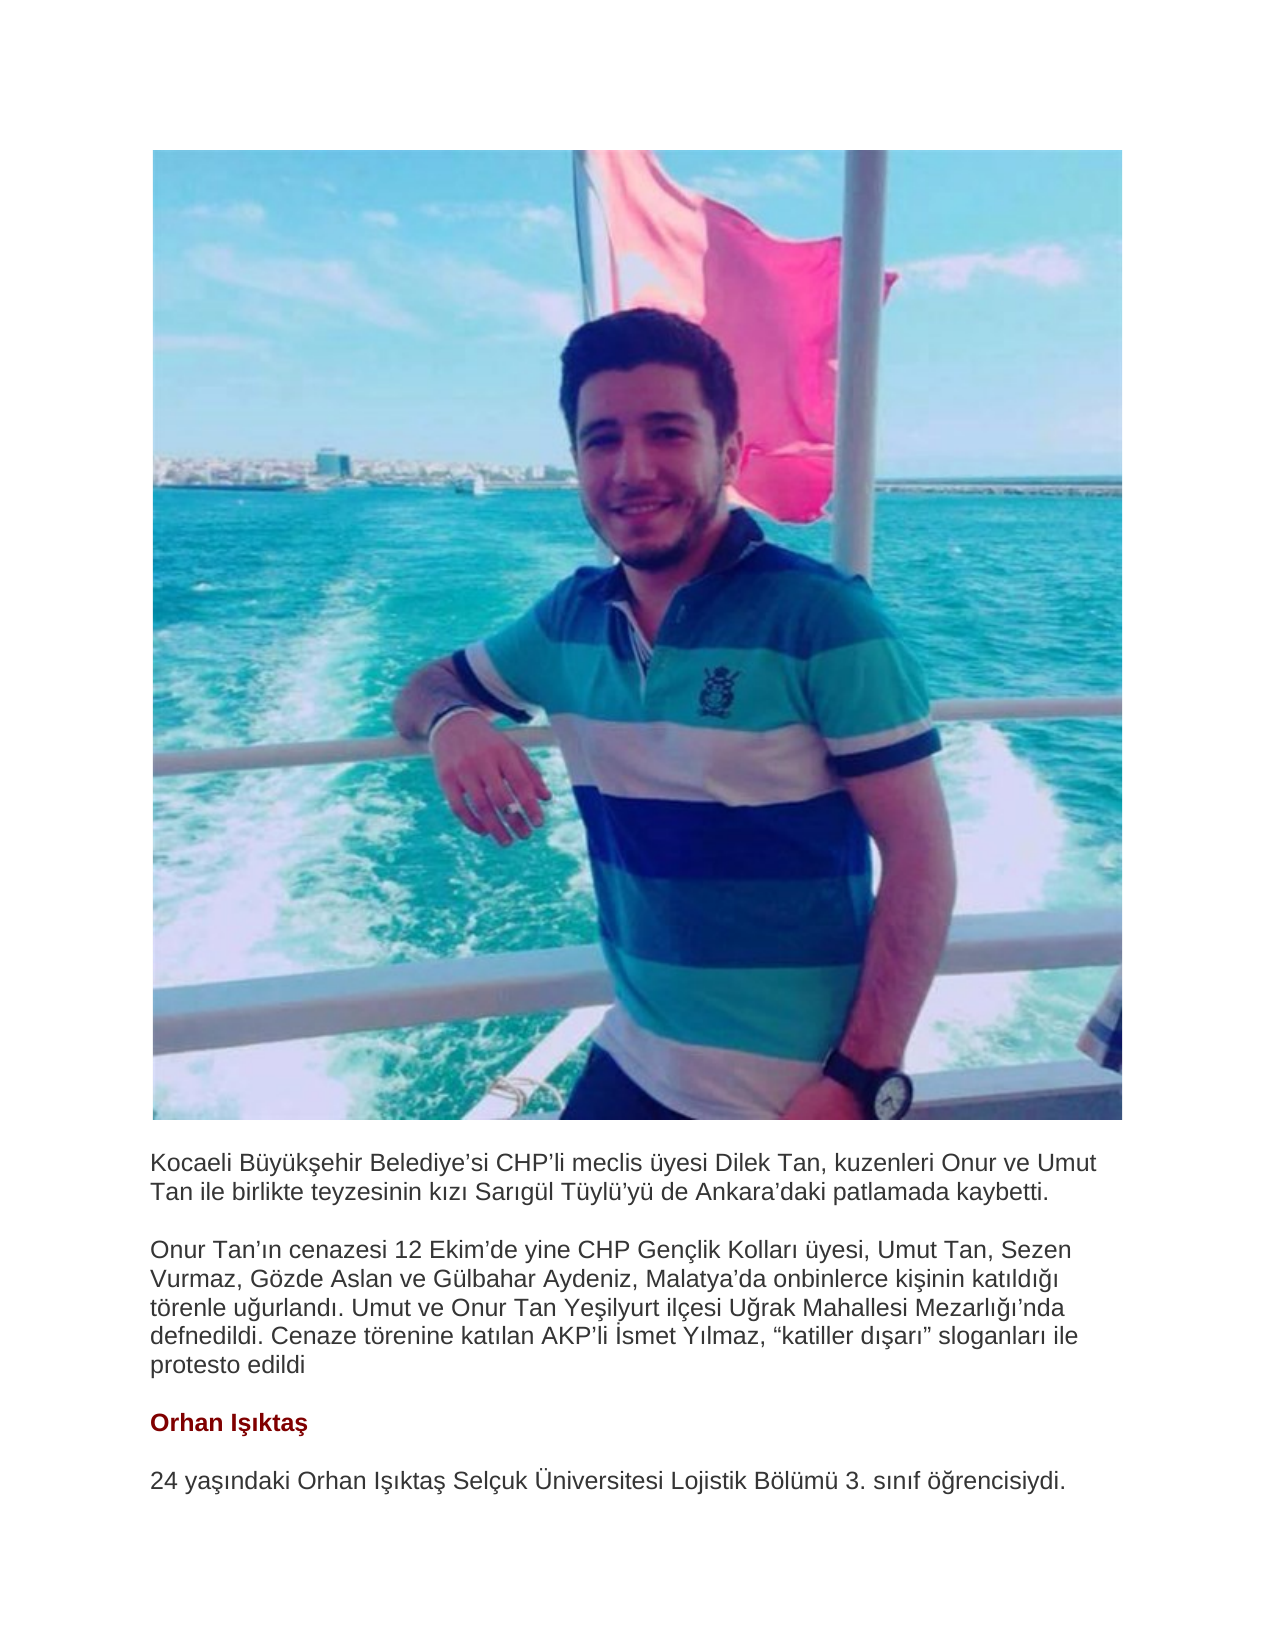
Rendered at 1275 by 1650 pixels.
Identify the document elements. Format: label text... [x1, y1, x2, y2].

picture [152, 150, 1123, 1120]
text Kocaeli Büyükşehir Belediye’si CHP’li meclis üyesi Dilek Tan, kuzenleri Onur ve Umut Tan ile birlikte teyzesinin kızı Sarıgül Tüylü’yü de Ankara’daki patlamada kaybetti. [150, 1148, 1125, 1206]
text Onur Tan’ın cenazesi 12 Ekim’de yine CHP Gençlik Kolları üyesi, Umut Tan, Sezen Vurmaz, Gözde Aslan ve Gülbahar Aydeniz, Malatya’da onbinlerce kişinin katıldığı törenle uğurlandı. Umut ve Onur Tan Yeşilyurt ilçesi Uğrak Mahallesi Mezarlığı’nda defnedildi. Cenaze törenine katılan AKP’li İsmet Yılmaz, “katiller dışarı” sloganları ile protesto edildi [150, 1235, 1125, 1379]
text 24 yaşındaki Orhan Işıktaş Selçuk Üniversitesi Lojistik Bölümü 3. sınıf öğrencisiydi. [150, 1466, 1125, 1495]
text Orhan Işıktaş [150, 1408, 1125, 1437]
